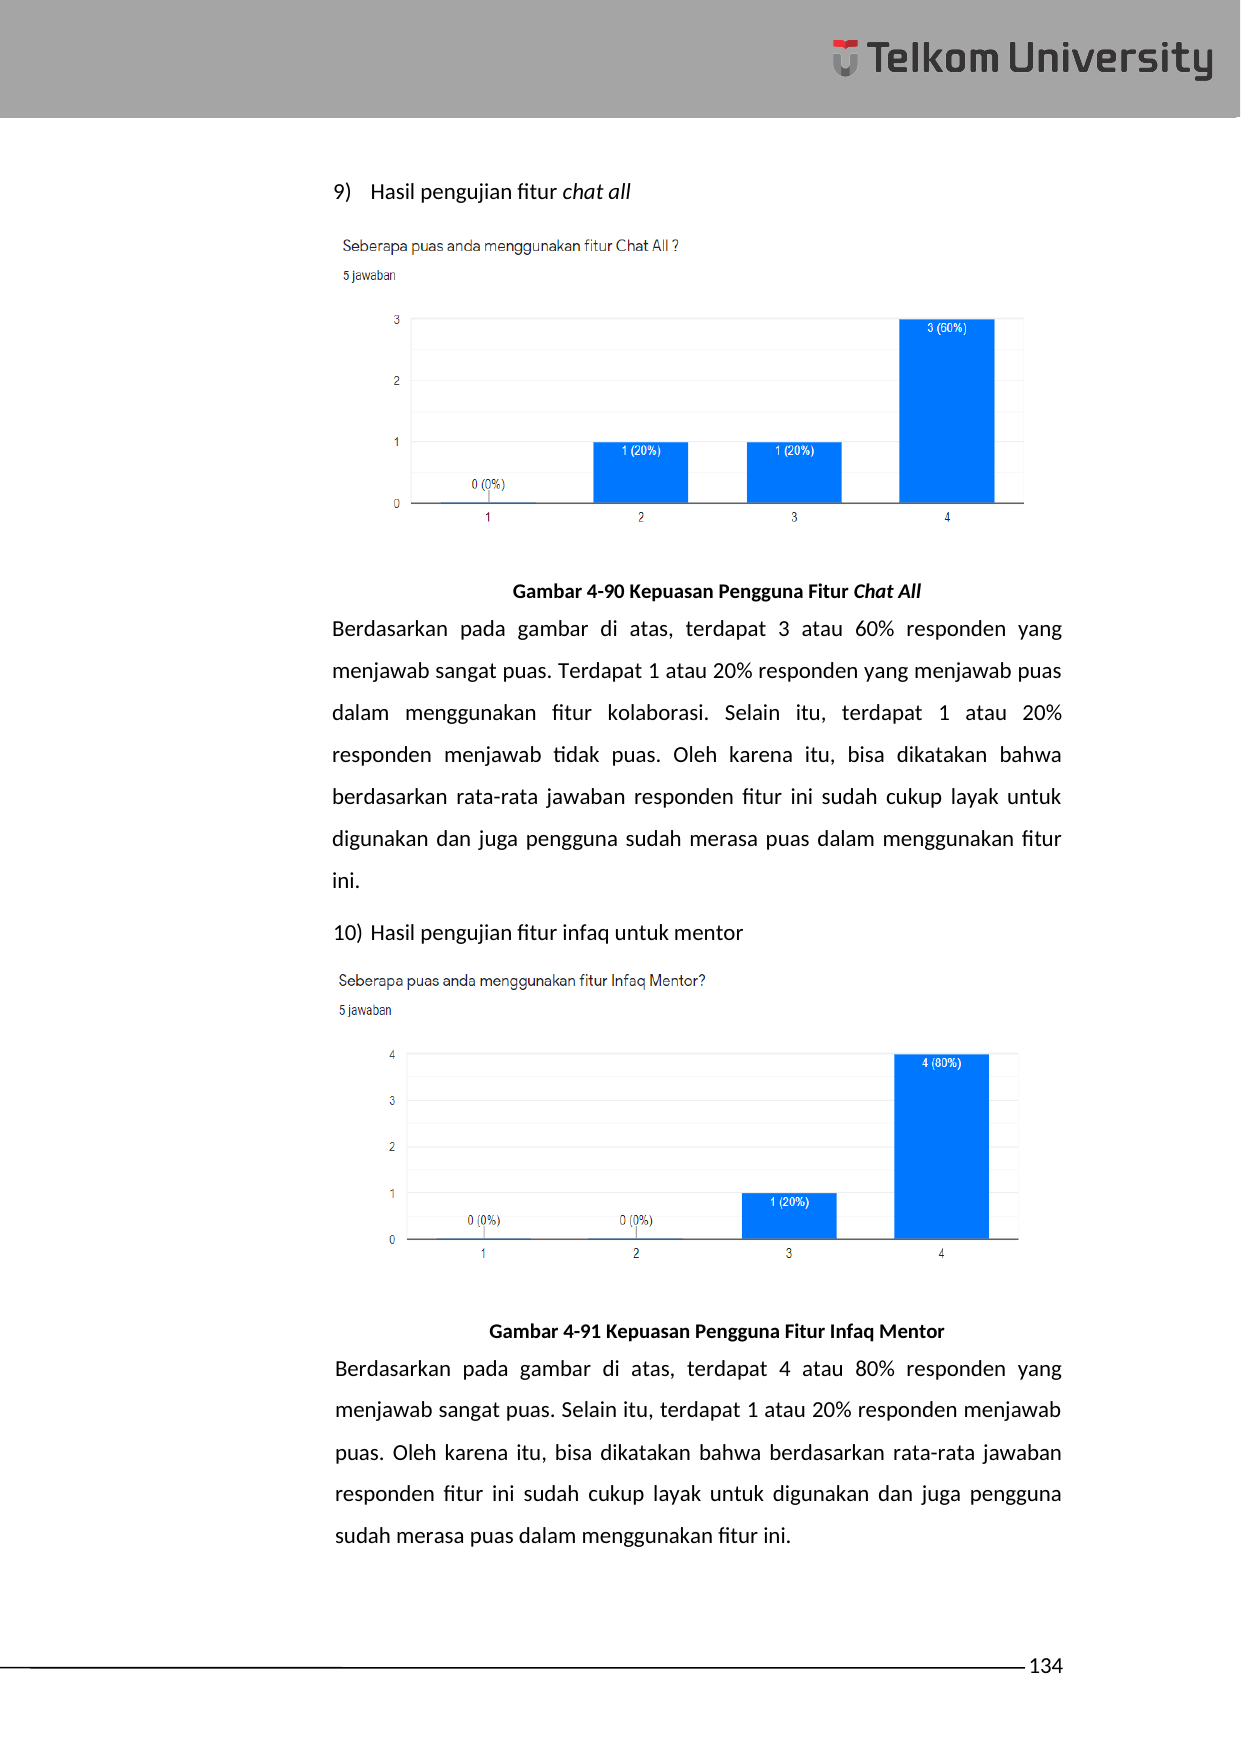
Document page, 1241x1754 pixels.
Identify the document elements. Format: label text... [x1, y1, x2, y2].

text Berdasarkan pada gambar di atas, terdapat 3 atau 60% responden yang menjawab sangat puas. Terdapat 1 atau 20% responden yang menjawab puas dalam menggunakan fitur kolaborasi. Selain itu, terdapat 1 atau 20% responden menjawab tidak puas. Oleh karena itu, bisa dikatakan bahwa berdasarkan rata-rata jawaban responden fitur ini sudah cukup layak untuk digunakan dan juga pengguna sudah merasa puas dalam menggunakan fitur ini. [332, 614, 1063, 894]
list Hasil pengujian fitur chat all [333, 177, 1063, 205]
text Berdasarkan pada gambar di atas, terdapat 4 atau 80% responden yang menjawab sangat puas. Selain itu, terdapat 1 atau 20% responden menjawab puas. Oleh karena itu, bisa dikatakan bahwa berdasarkan rata-rata jawaban responden fitur ini sudah cukup layak untuk digunakan dan juga pengguna sudah merasa puas dalam menggunakan fitur ini. [335, 1354, 1063, 1549]
picture [332, 229, 1028, 554]
list Hasil pengujian fitur infaq untuk mentor [333, 918, 1063, 946]
picture [833, 40, 1213, 81]
picture [332, 970, 1023, 1294]
